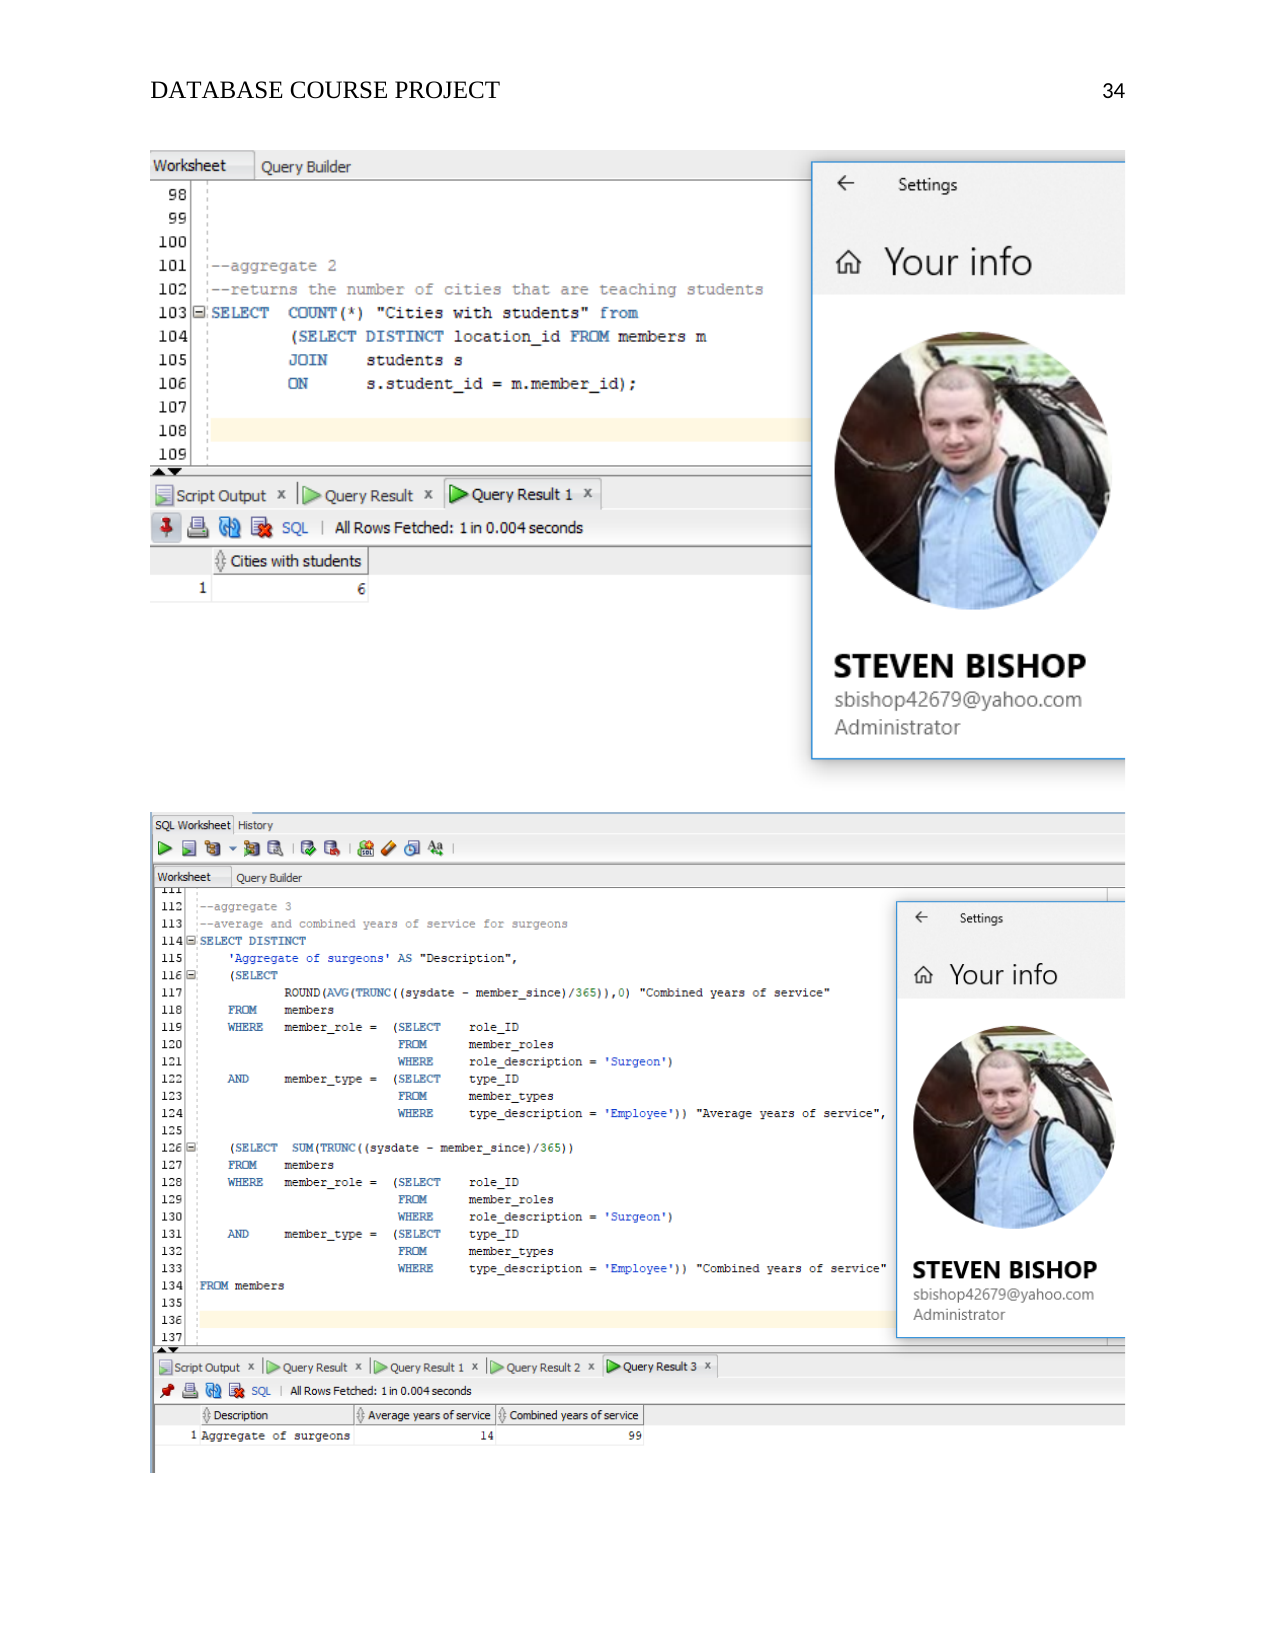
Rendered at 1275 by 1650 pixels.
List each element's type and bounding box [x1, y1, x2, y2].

picture [150, 812, 1125, 1473]
picture [150, 150, 1125, 811]
